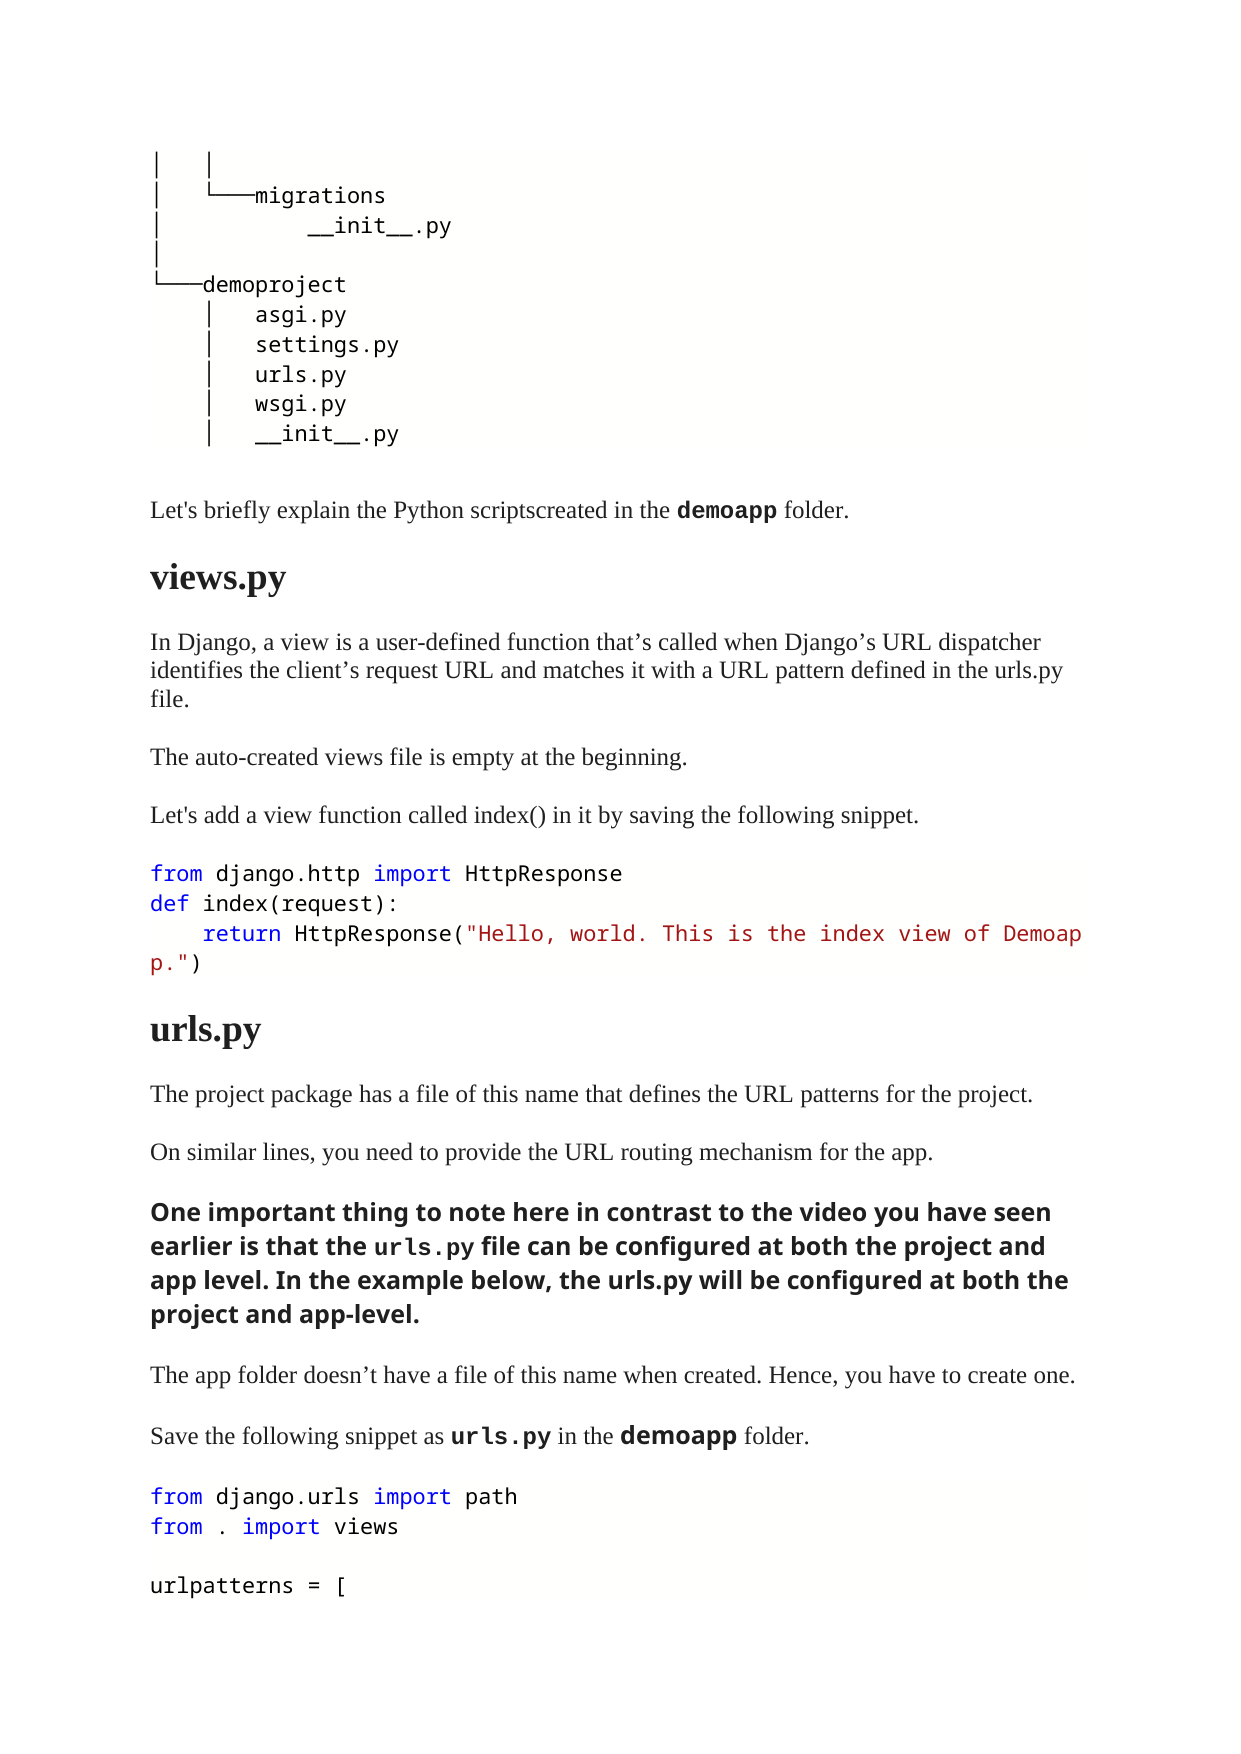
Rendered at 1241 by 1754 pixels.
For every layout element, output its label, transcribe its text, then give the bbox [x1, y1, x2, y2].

text The project package has a file of this name that defines the URL patterns for the project. [150, 1079, 1090, 1107]
text def index(request): [150, 888, 1090, 918]
text One important thing to note here in contrast to the video you have seen earlier is that the urls.py file can be configured at both the project and app level. In the example below, the urls.py will be configured at both the project and app-level. [150, 1194, 1090, 1331]
text urlpatterns = [ [150, 1570, 1090, 1600]
text │ settings.py [150, 329, 1090, 358]
text │ __init__.py [150, 418, 1090, 448]
text In Django, a view is a user-defined function that’s called when Django’s URL dispatcher identifies the client’s request URL and matches it with a URL pattern defined in the urls.py file. [150, 627, 1090, 713]
text │ urls.py [150, 358, 1090, 388]
text The auto-created views file is empty at the beginning. [150, 742, 1090, 771]
text Save the following snippet as urls.py in the demoapp folder. [150, 1418, 1090, 1452]
text from django.urls import path [150, 1481, 1090, 1511]
text │ │ [150, 150, 1090, 180]
subtitle views.py [150, 554, 1090, 598]
text Let's add a view function called index() in it by saving the following snippet. [150, 800, 1090, 829]
text │ __init__.py [150, 209, 1090, 239]
text │ └───migrations [150, 180, 1090, 209]
text │ wsgi.py [150, 388, 1090, 418]
text │ [150, 239, 1090, 269]
text The app folder doesn’t have a file of this name when created. Hence, you have to create one. [150, 1360, 1090, 1389]
text from . import views [150, 1511, 1090, 1541]
subtitle urls.py [150, 1006, 1090, 1049]
text On similar lines, you need to provide the URL routing mechanism for the app. [150, 1137, 1090, 1165]
text └───demoproject [150, 269, 1090, 299]
text from django.http import HttpResponse [150, 858, 1090, 888]
text return HttpResponse("Hello, world. This is the index view of Demoapp.") [150, 918, 1090, 977]
text Let's briefly explain the Python scriptscreated in the demoapp folder. [150, 495, 1090, 525]
text │ asgi.py [150, 299, 1090, 329]
